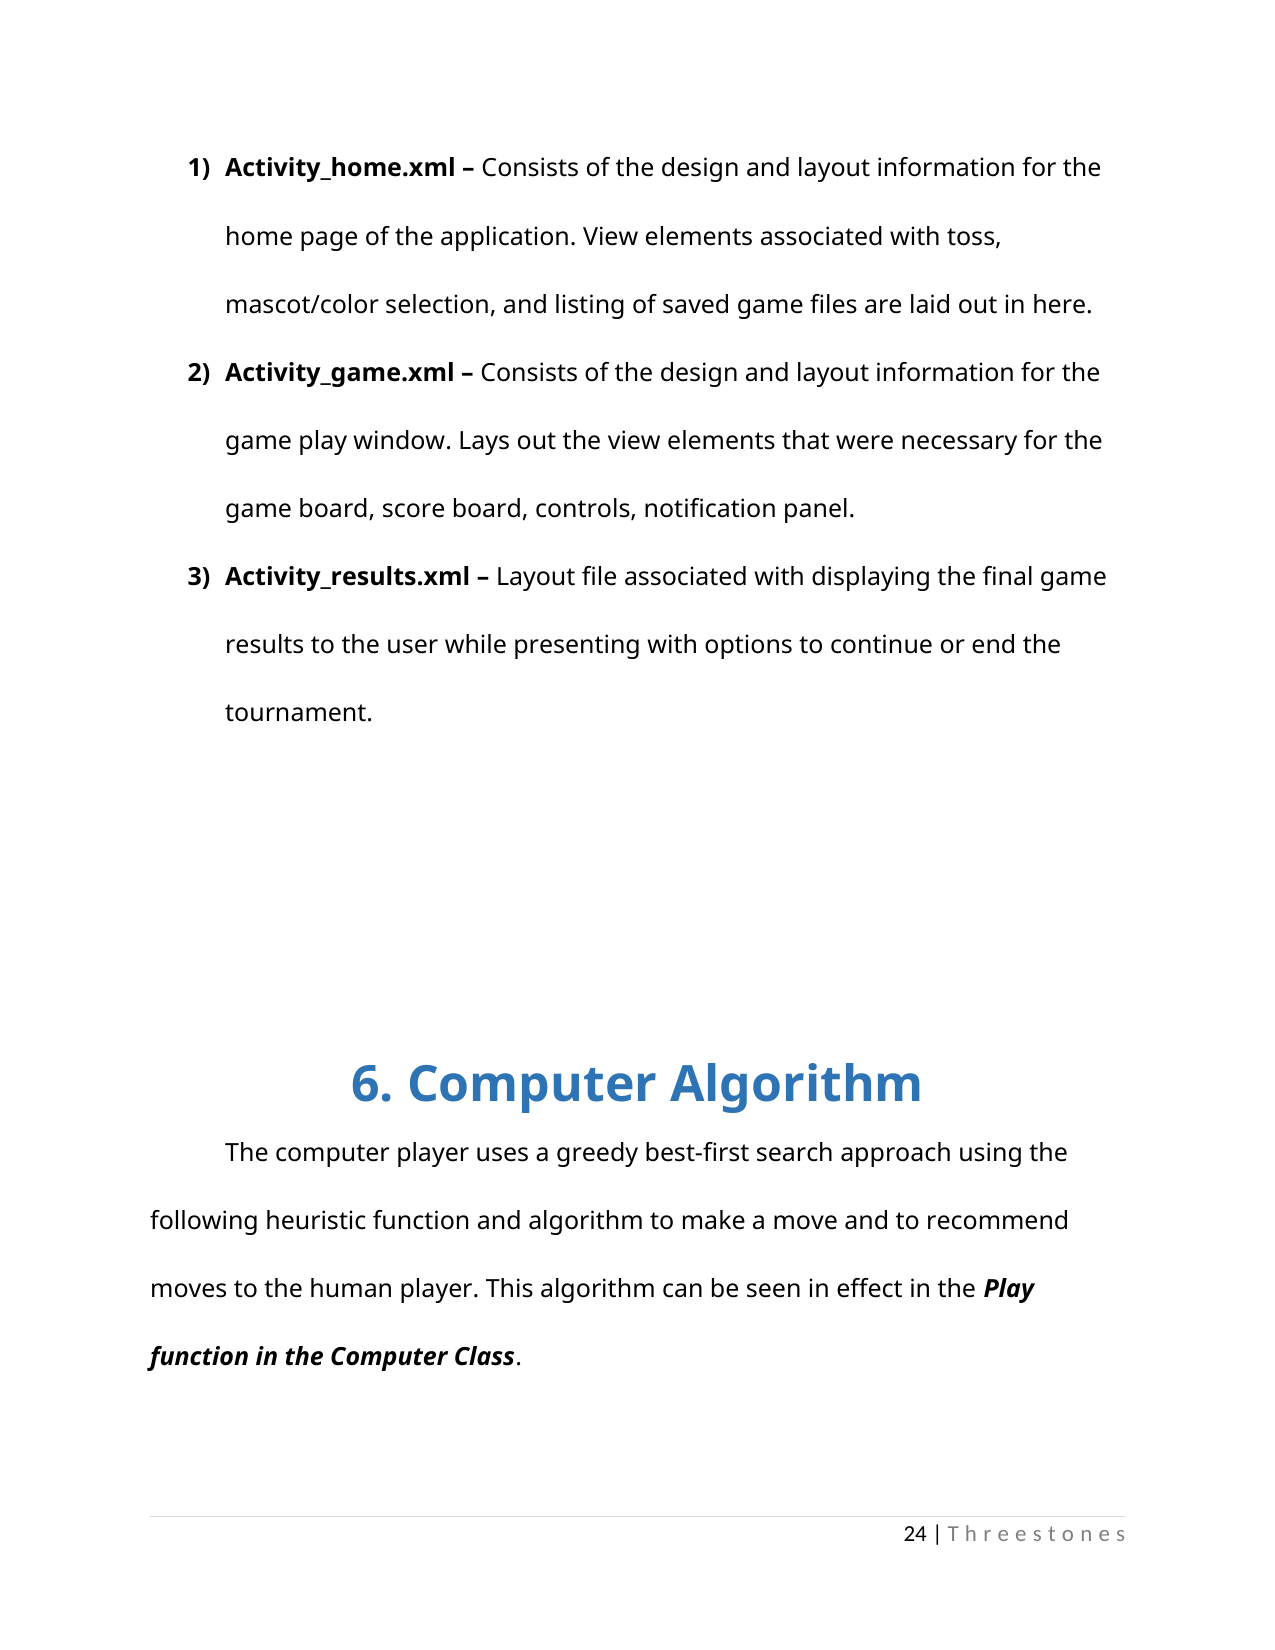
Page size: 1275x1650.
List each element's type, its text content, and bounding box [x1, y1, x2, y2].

subtitle 6. Computer Algorithm [150, 1048, 1125, 1116]
list Activity_game.xml – Consists of the design and layout information for the game play window. Lays out the view elements that were necessary for the game board, score board, controls, notification panel. [187, 354, 1125, 525]
list Activity_home.xml – Consists of the design and layout information for the home page of the application. View elements associated with toss, mascot/color selection, and listing of saved game files are laid out in here. [187, 150, 1125, 320]
list Activity_results.xml – Layout file associated with displaying the final game results to the user while presenting with options to continue or end the tournament. [187, 559, 1125, 729]
text The computer player uses a greedy best-first search approach using the following heuristic function and algorithm to make a move and to recommend moves to the human player. This algorithm can be seen in effect in the Play function in the Computer Class. [150, 1134, 1125, 1373]
